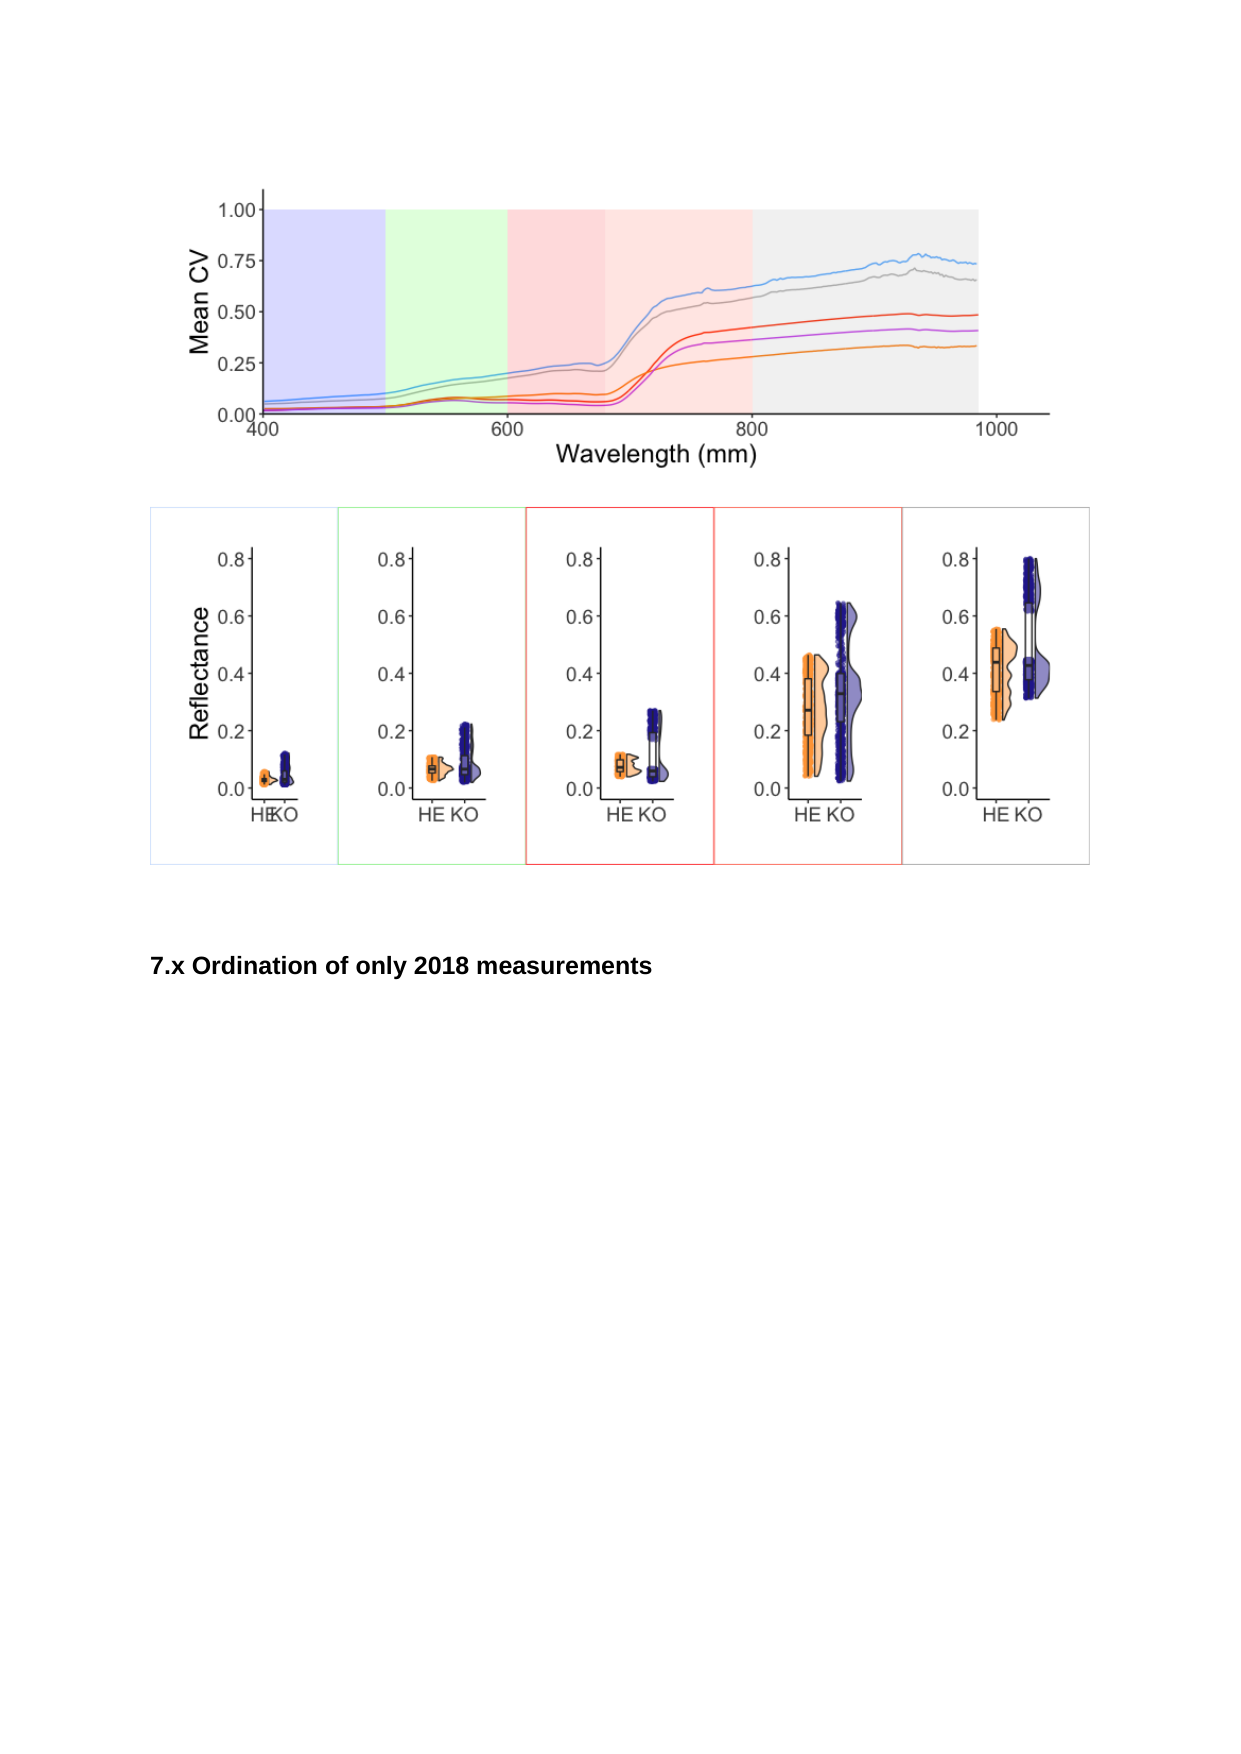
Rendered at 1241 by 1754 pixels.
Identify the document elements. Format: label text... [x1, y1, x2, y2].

text 7.x Ordination of only 2018 measurements [150, 951, 1090, 980]
picture [150, 150, 1090, 865]
